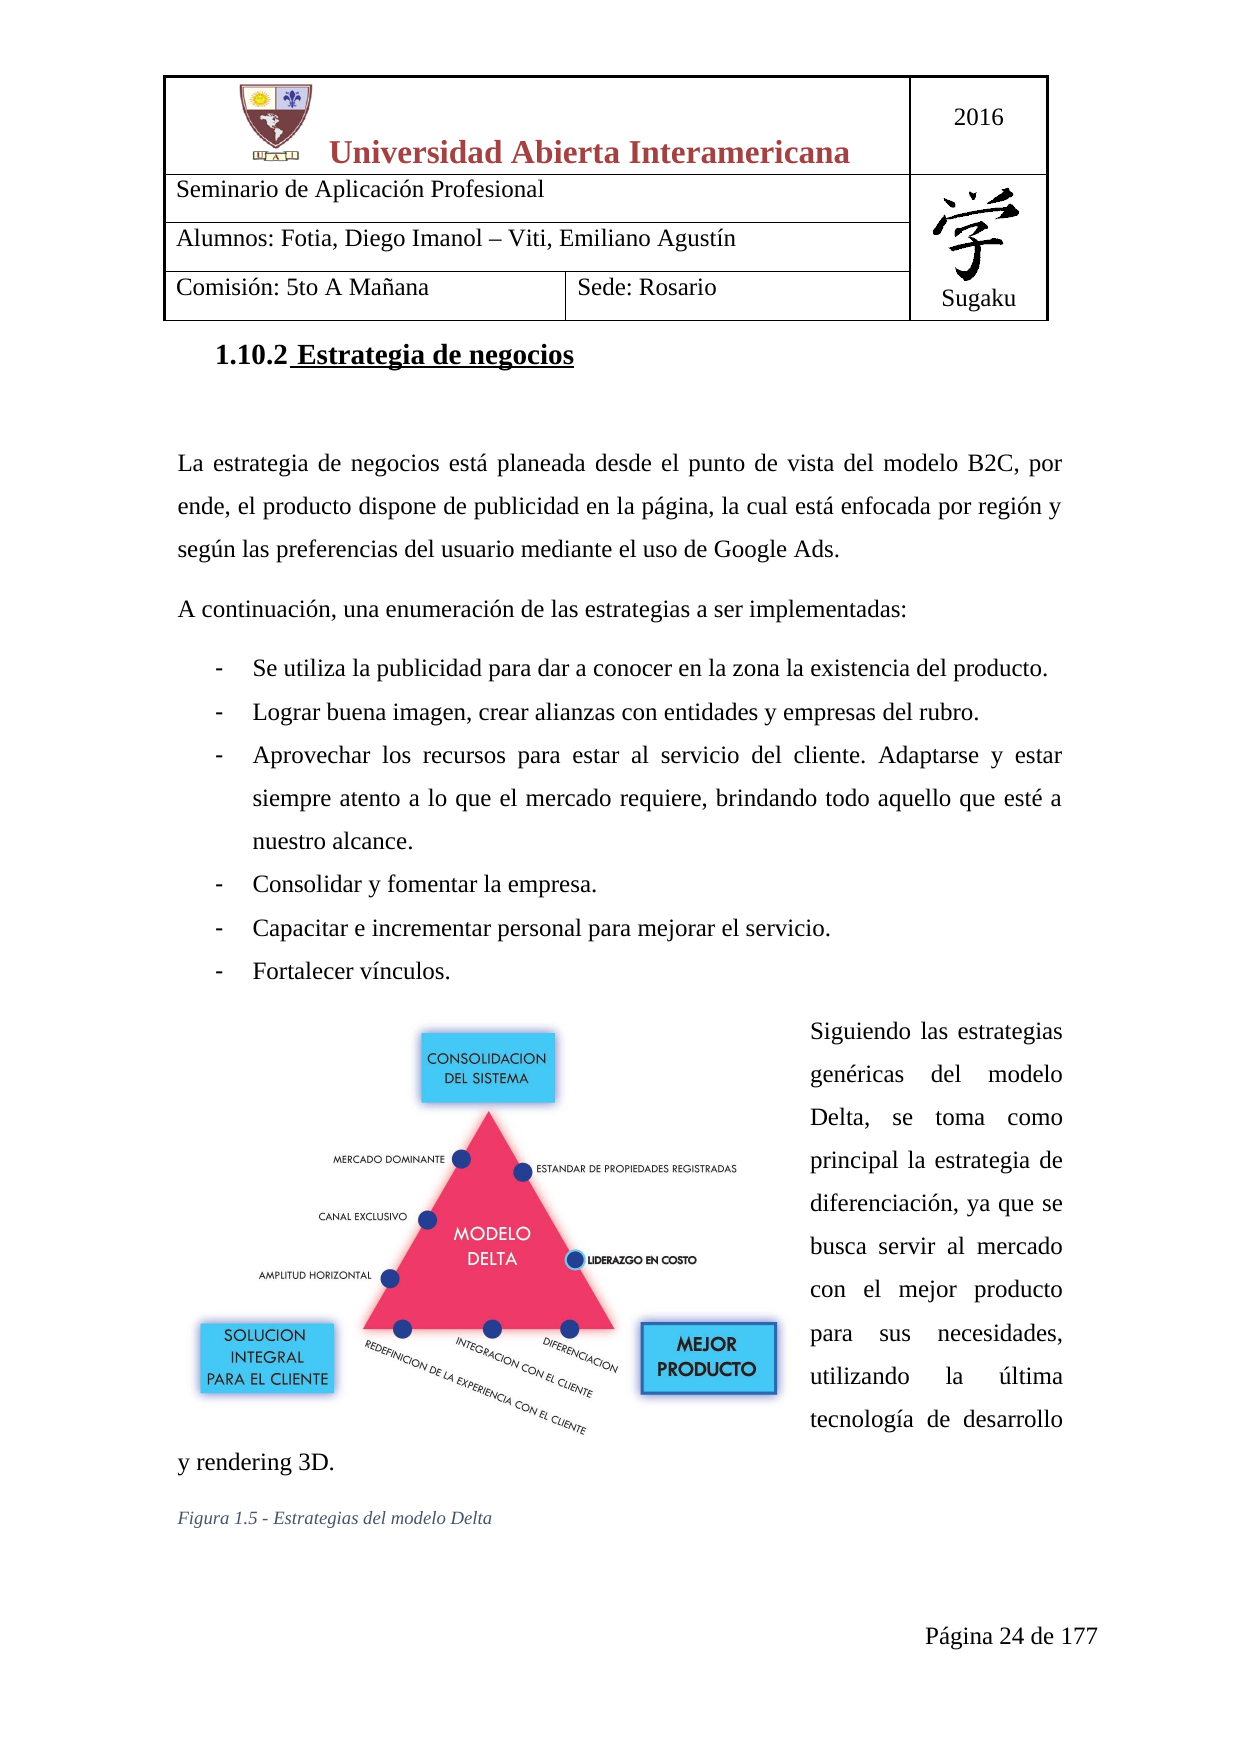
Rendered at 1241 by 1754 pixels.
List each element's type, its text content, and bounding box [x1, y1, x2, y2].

text Figura 1.5 - Estrategias del modelo Delta [177, 1507, 1063, 1528]
picture [927, 181, 1030, 284]
list Capacitar e incrementar personal para mejorar el servicio. [215, 913, 1063, 941]
list Fortalecer vínculos. [215, 956, 1063, 985]
list Lograr buena imagen, crear alianzas con entidades y empresas del rubro. [215, 697, 1063, 726]
picture [185, 1017, 791, 1436]
text La estrategia de negocios está planeada desde el punto de vista del modelo B2C, por ende, el producto dispone de publicidad en la página, la cual está enfocada por región y según las preferencias del usuario mediante el uso de Google Ads. [177, 448, 1063, 563]
list Aprovechar los recursos para estar al servicio del cliente. Adaptarse y estar siempre atento a lo que el mercado requiere, brindando todo aquello que esté a nuestro alcance. [215, 740, 1063, 855]
subtitle Estrategia de negocios [215, 148, 1063, 371]
text A continuación, una enumeración de las estrategias a ser implementadas: [177, 594, 1063, 622]
list Se utiliza la publicidad para dar a conocer en la zona la existencia del producto. [215, 653, 1063, 682]
list Consolidar y fomentar la empresa. [215, 869, 1063, 898]
picture [223, 78, 329, 164]
